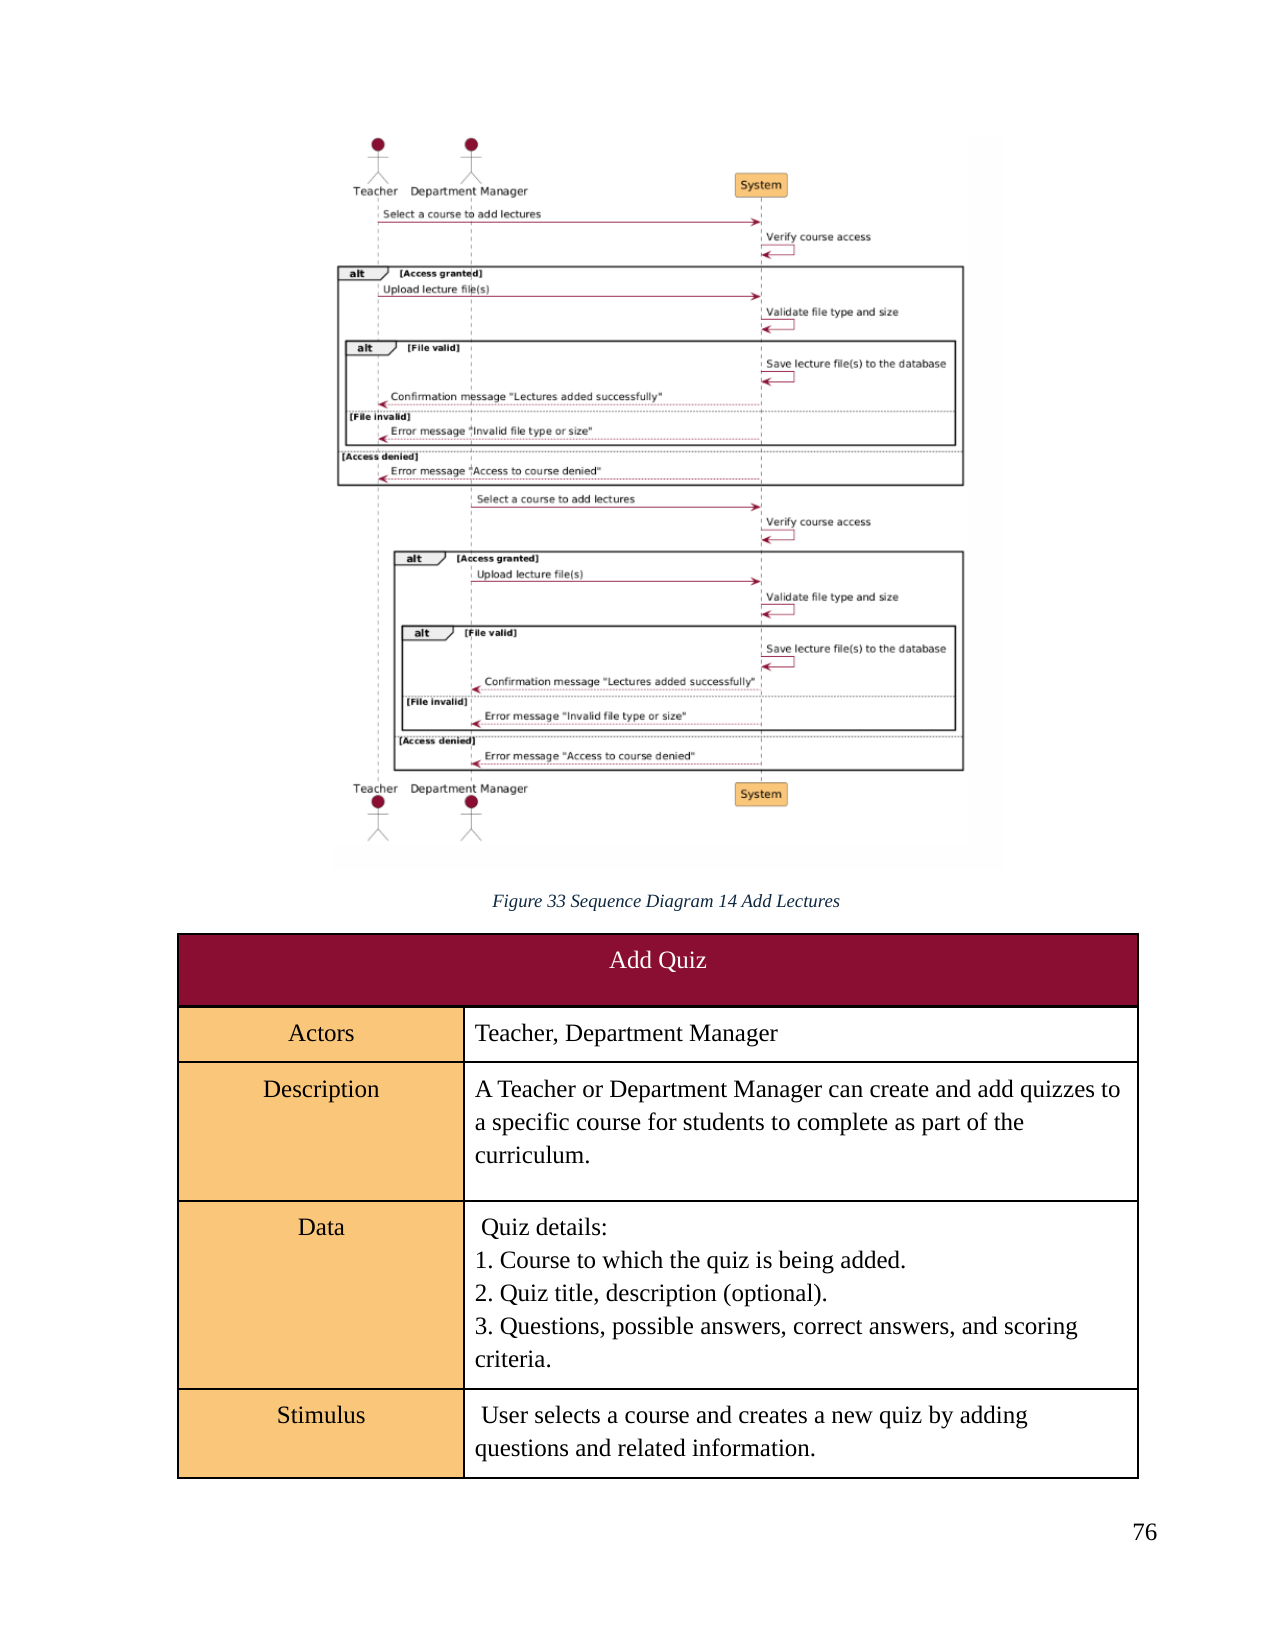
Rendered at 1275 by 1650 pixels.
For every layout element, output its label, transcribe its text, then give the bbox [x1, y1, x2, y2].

table_cell User selects a course and creates a new quiz by adding questions and related information. [465, 1390, 1137, 1477]
table_cell Teacher, Department Manager [465, 1008, 1137, 1061]
table_cell Actors [179, 1008, 463, 1061]
picture [330, 135, 1004, 870]
table_cell Data [179, 1202, 463, 1388]
table_cell Stimulus [179, 1390, 463, 1477]
table_cell Description [179, 1063, 463, 1200]
table_cell A Teacher or Department Manager can create and add quizzes to a specific course for students to complete as part of the curriculum. [465, 1063, 1137, 1200]
table_header Add Quiz [179, 935, 1137, 1005]
table_cell Quiz details: 1. Course to which the quiz is being added. 2. Quiz title, description (optional). 3. Questions, possible answers, correct answers, and scoring criteria. [465, 1202, 1137, 1388]
